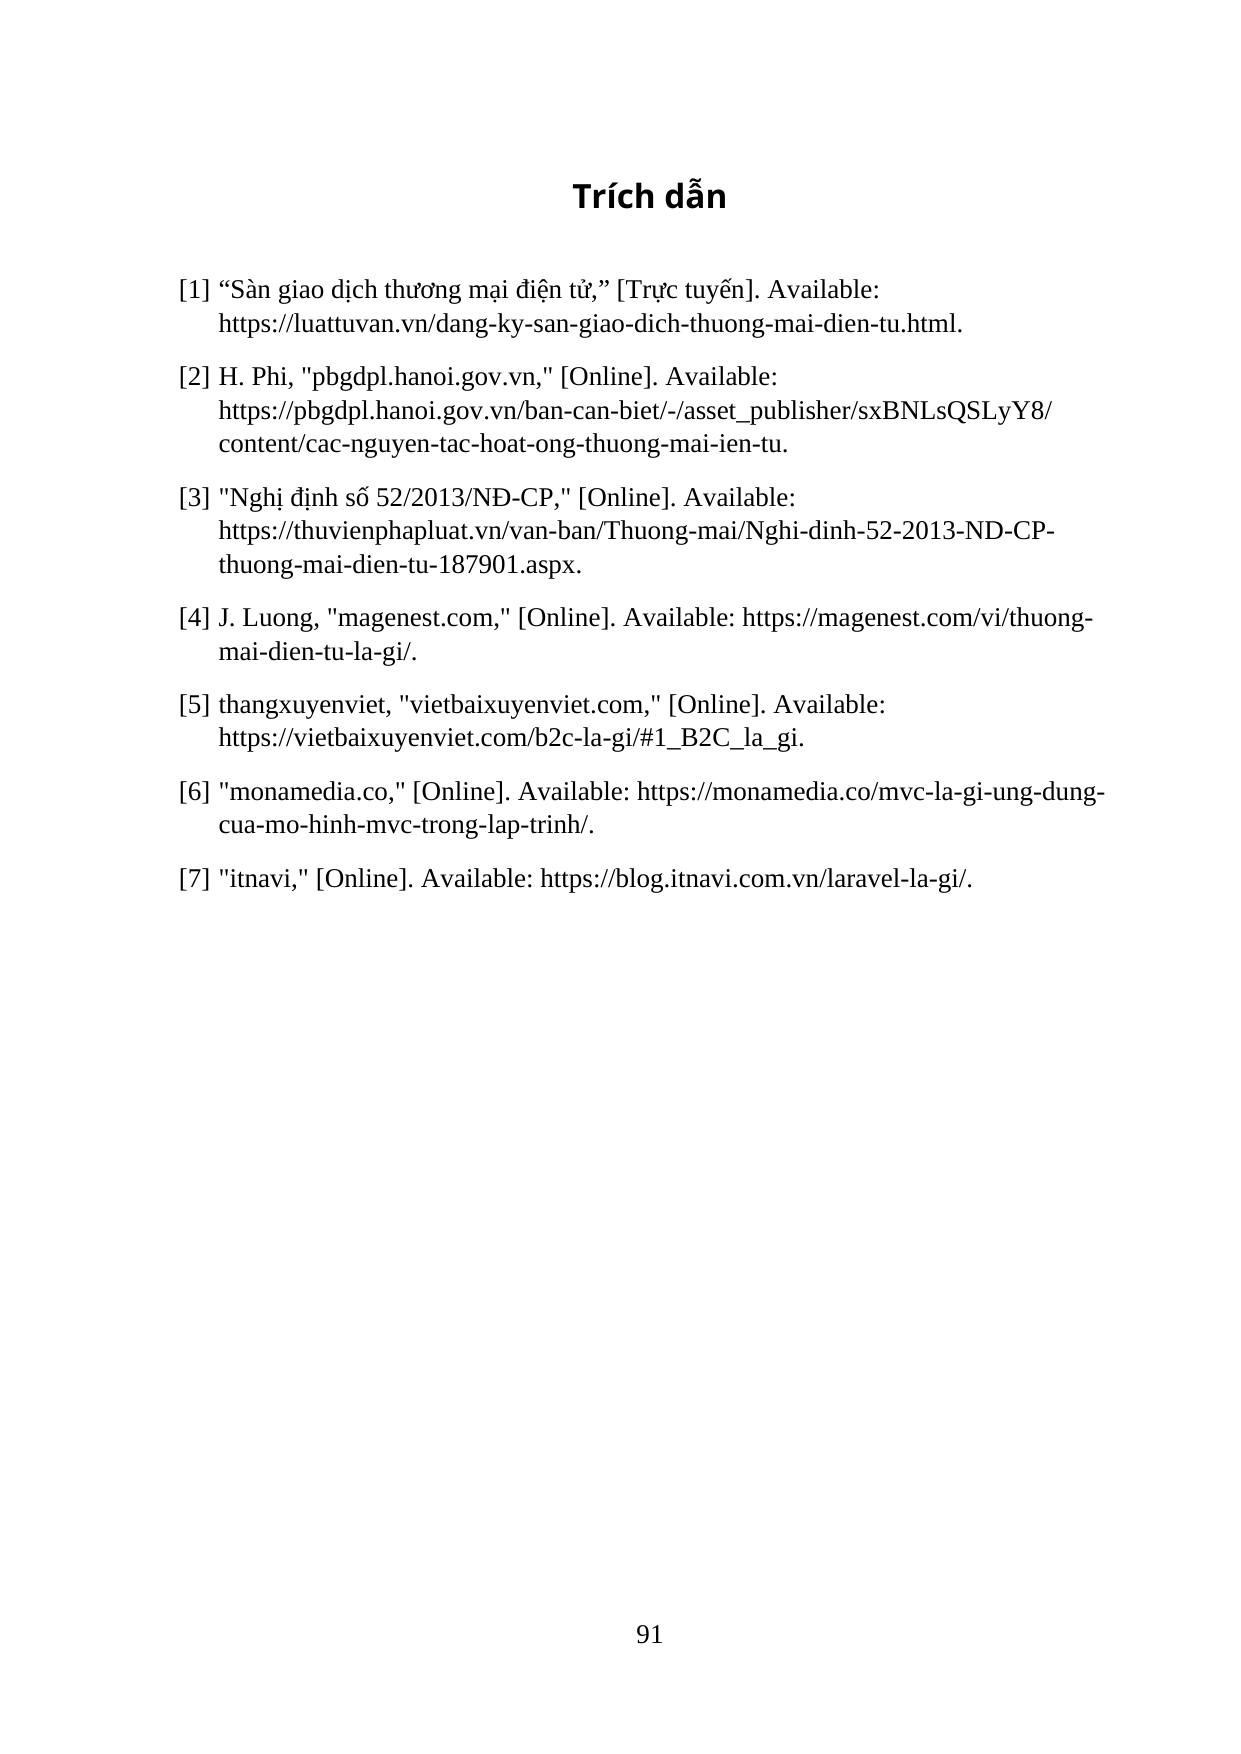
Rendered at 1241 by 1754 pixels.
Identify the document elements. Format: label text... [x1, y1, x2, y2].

subtitle Trích dẫn [177, 173, 1122, 218]
